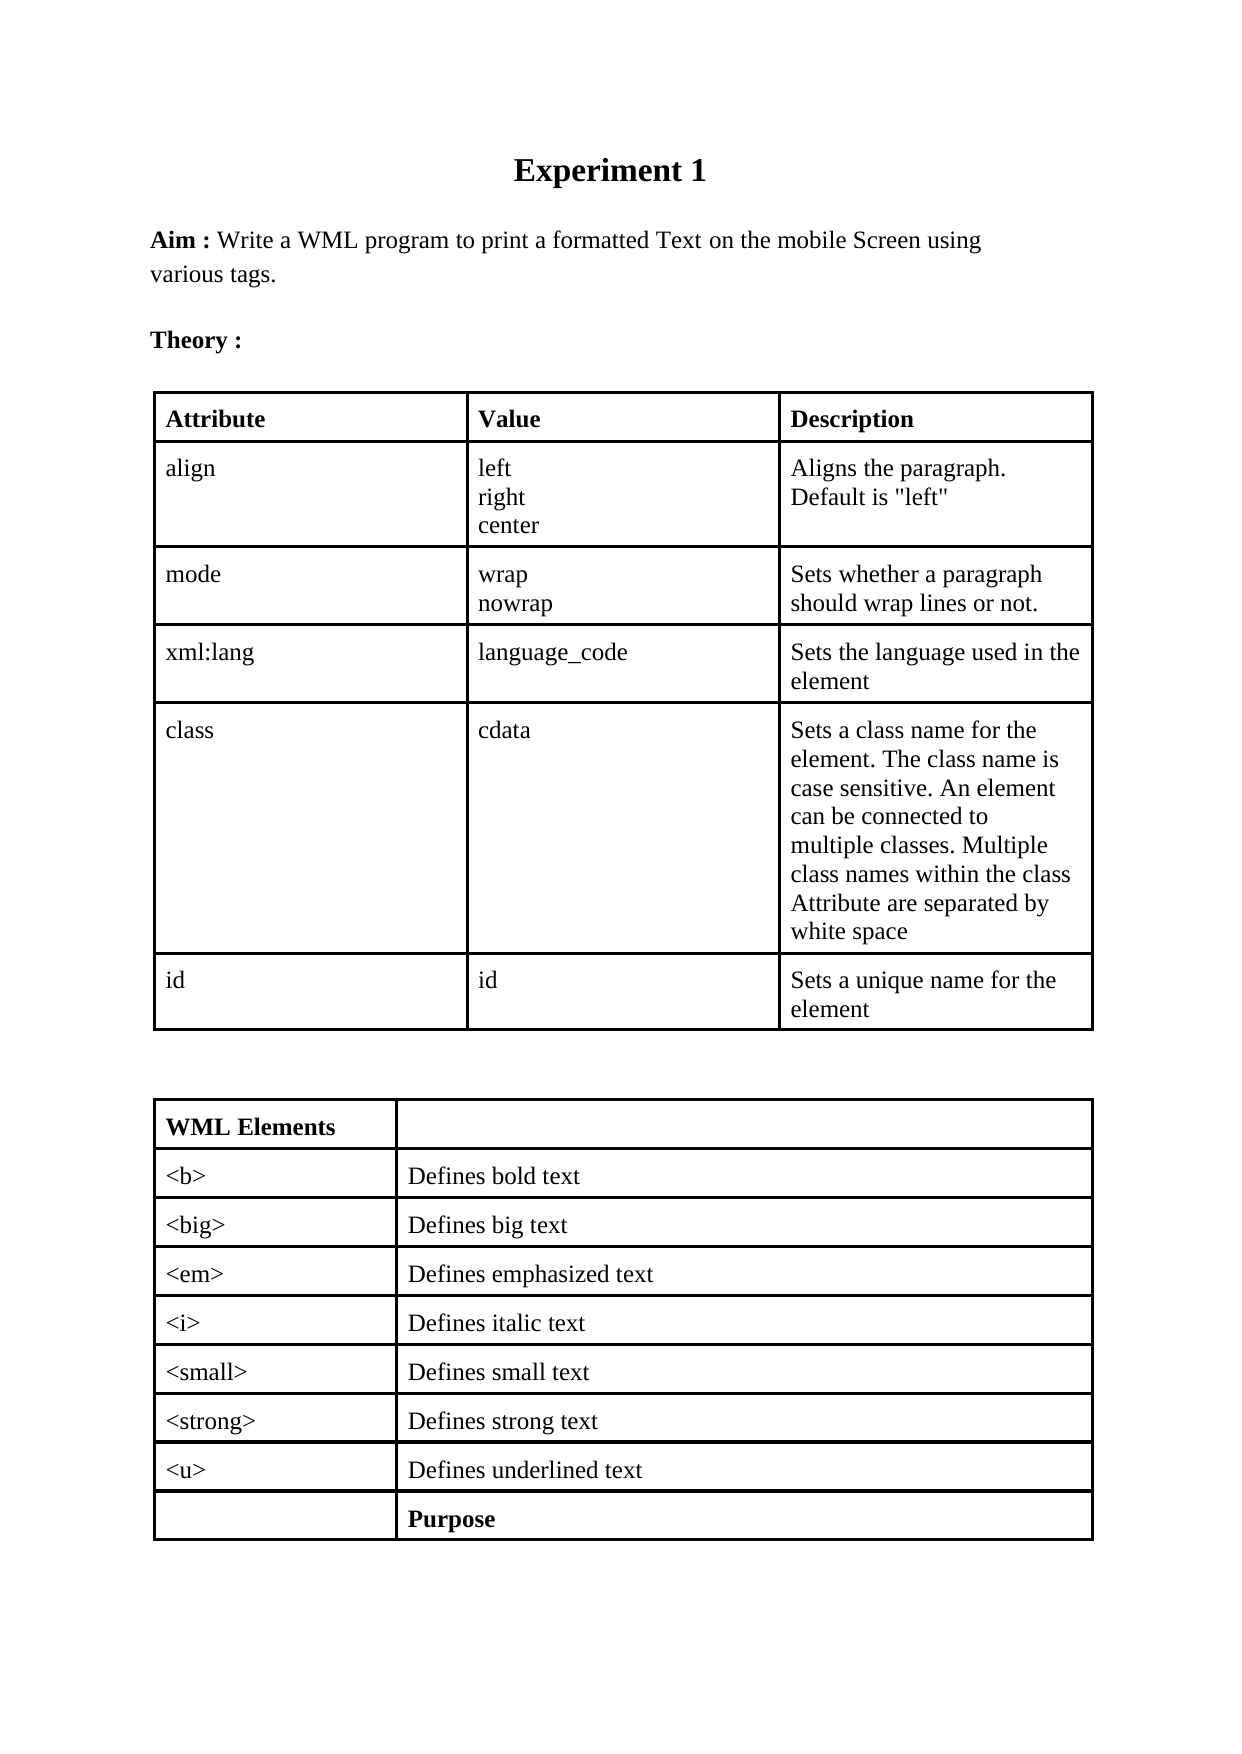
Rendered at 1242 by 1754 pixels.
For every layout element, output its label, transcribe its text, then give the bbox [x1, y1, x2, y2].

table_cell Defines big text [398, 1199, 1091, 1245]
table_cell left right center [469, 443, 778, 545]
table_header WML Elements [156, 1101, 395, 1147]
table_cell [156, 1493, 395, 1538]
text Experiment 1 [108, 150, 1112, 188]
table_cell language_code [469, 626, 778, 701]
table_cell Sets whether a paragraph should wrap lines or not. [781, 548, 1091, 623]
table_cell Defines small text [398, 1346, 1091, 1392]
table_header Value [469, 394, 778, 440]
table_cell Sets the language used in the element [781, 626, 1091, 701]
table_cell <small> [156, 1346, 395, 1392]
table_cell Aligns the paragraph. Default is "left" [781, 443, 1091, 545]
table_cell id [156, 955, 466, 1028]
table_cell align [156, 443, 466, 545]
table_cell Defines bold text [398, 1150, 1091, 1196]
table_cell xml:lang [156, 626, 466, 701]
table_cell Sets a unique name for the element [781, 955, 1091, 1028]
table_cell <em> [156, 1248, 395, 1294]
table_cell mode [156, 548, 466, 623]
table_cell wrap nowrap [469, 548, 778, 623]
table_header Description [781, 394, 1091, 440]
table_cell cdata [469, 704, 778, 952]
text Aim : Write a WML program to print a formatted Text on the mobile Screen using various tags. [150, 226, 1057, 287]
table_cell <i> [156, 1297, 395, 1343]
table_cell <strong> [156, 1395, 395, 1440]
table_cell Defines underlined text [398, 1444, 1091, 1489]
table_cell <big> [156, 1199, 395, 1245]
table_cell Defines italic text [398, 1297, 1091, 1343]
table_cell <b> [156, 1150, 395, 1196]
text Theory : [150, 325, 1114, 353]
table_cell class [156, 704, 466, 952]
table_cell Defines emphasized text [398, 1248, 1091, 1294]
table_cell <u> [156, 1444, 395, 1489]
table_cell Defines strong text [398, 1395, 1091, 1440]
table_header [398, 1101, 1091, 1147]
table_cell Purpose [398, 1493, 1091, 1538]
table_header Attribute [156, 394, 466, 440]
table_cell id [469, 955, 778, 1028]
table_cell Sets a class name for the element. The class name is case sensitive. An element can be connected to multiple classes. Multiple class names within the class Attribute are separated by white space [781, 704, 1091, 952]
